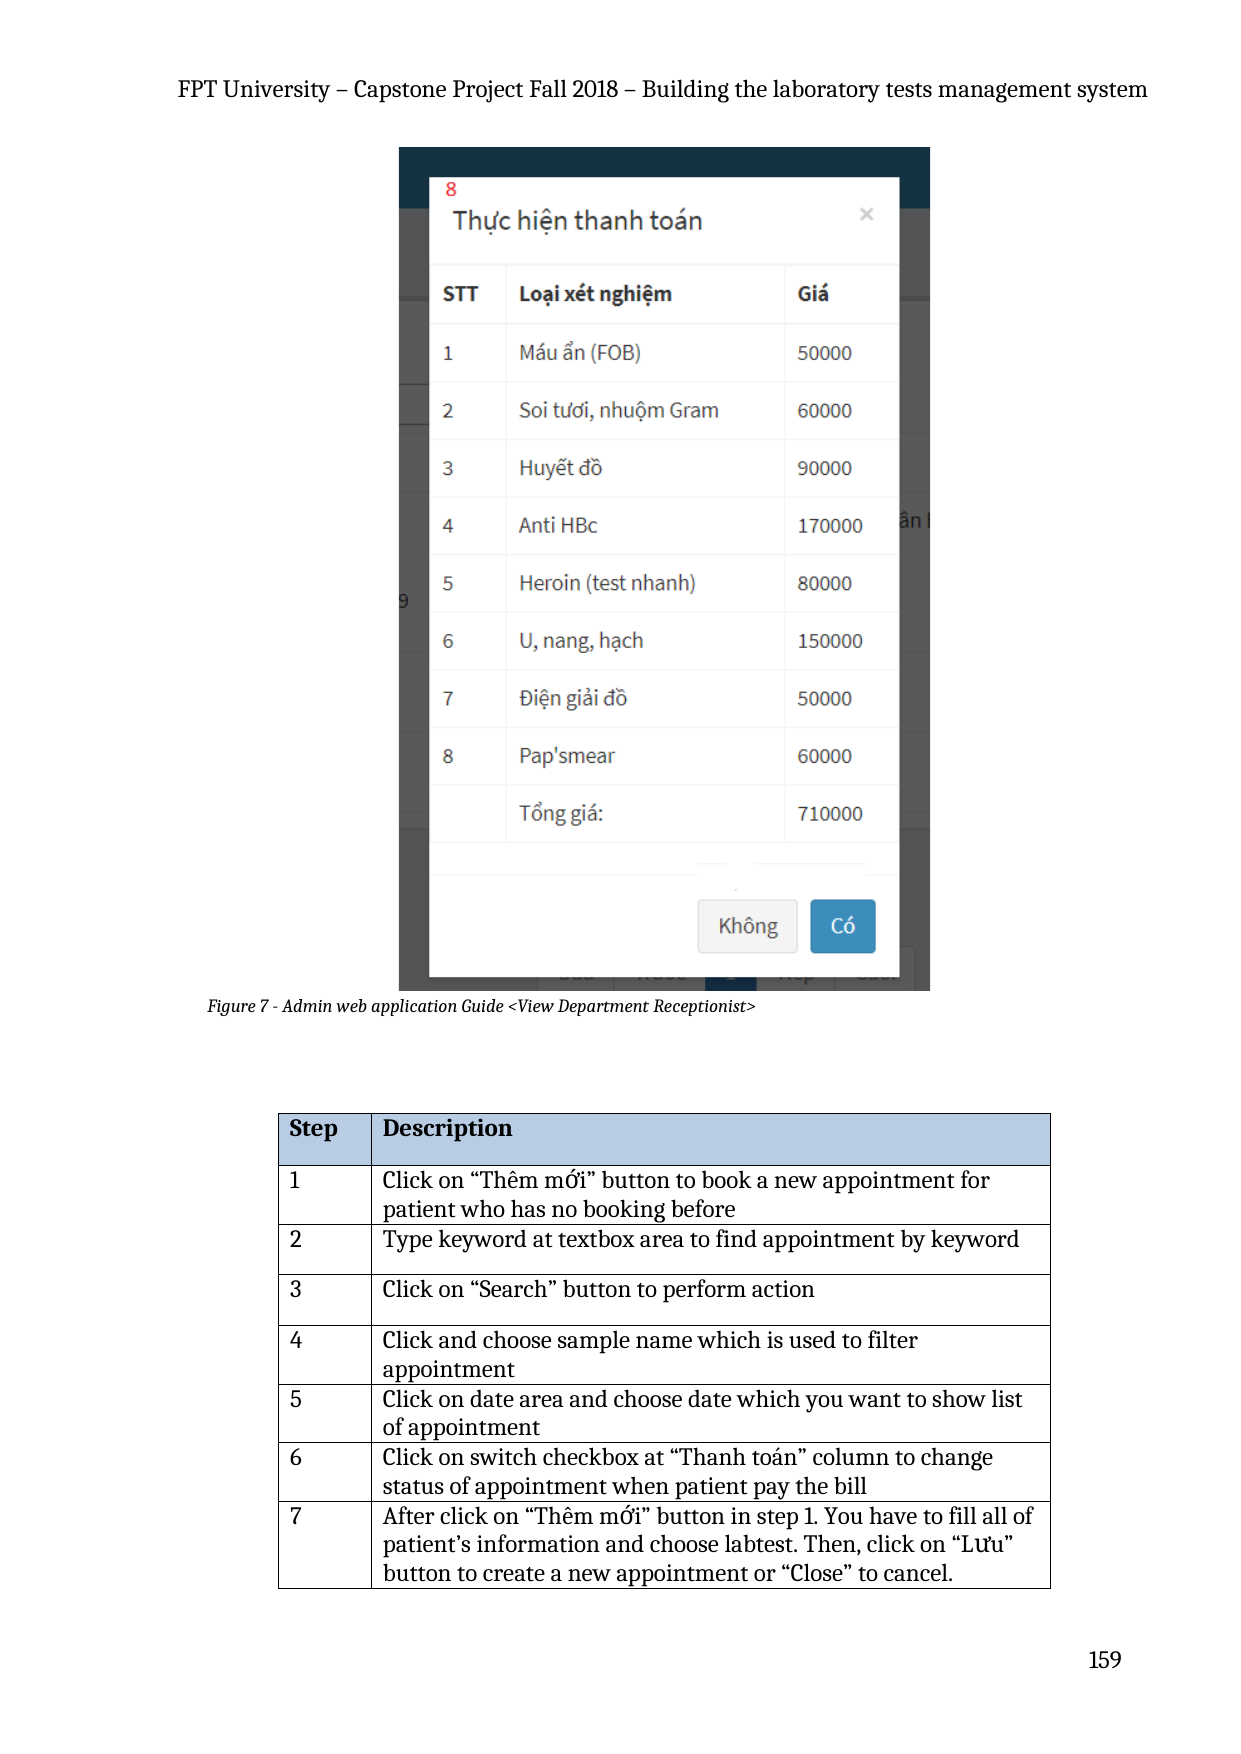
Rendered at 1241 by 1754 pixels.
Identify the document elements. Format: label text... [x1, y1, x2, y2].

picture [398, 147, 930, 991]
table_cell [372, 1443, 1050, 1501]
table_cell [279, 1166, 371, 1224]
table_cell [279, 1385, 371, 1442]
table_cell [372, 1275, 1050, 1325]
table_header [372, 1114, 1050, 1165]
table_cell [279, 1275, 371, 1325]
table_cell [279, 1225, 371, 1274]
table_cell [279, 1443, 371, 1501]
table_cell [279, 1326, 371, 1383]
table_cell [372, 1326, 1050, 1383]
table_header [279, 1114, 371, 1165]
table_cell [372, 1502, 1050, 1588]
text Figure 7 - Admin web application Guide <View Department Receptionist> [207, 995, 1122, 1017]
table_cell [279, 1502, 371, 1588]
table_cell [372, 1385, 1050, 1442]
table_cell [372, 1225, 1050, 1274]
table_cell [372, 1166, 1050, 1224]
